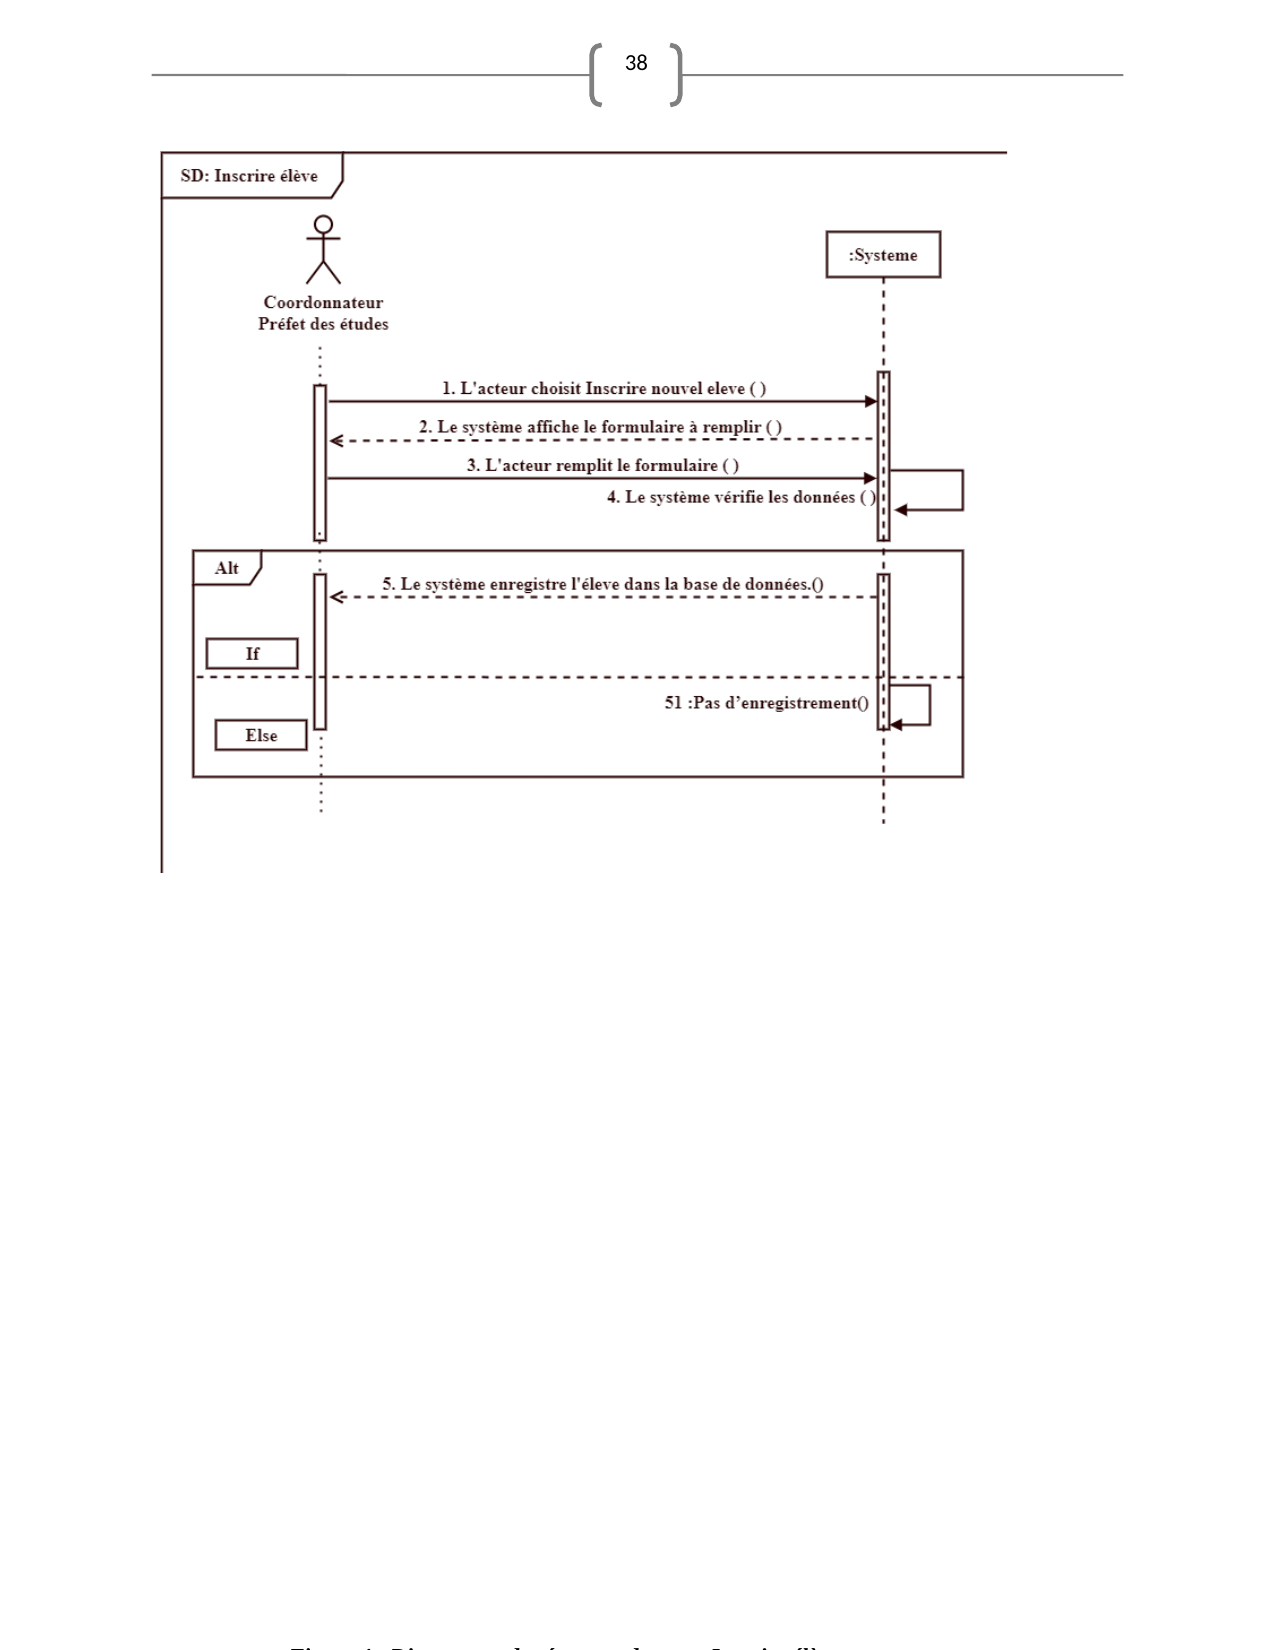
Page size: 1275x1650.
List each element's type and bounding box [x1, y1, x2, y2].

picture [160, 151, 1008, 873]
